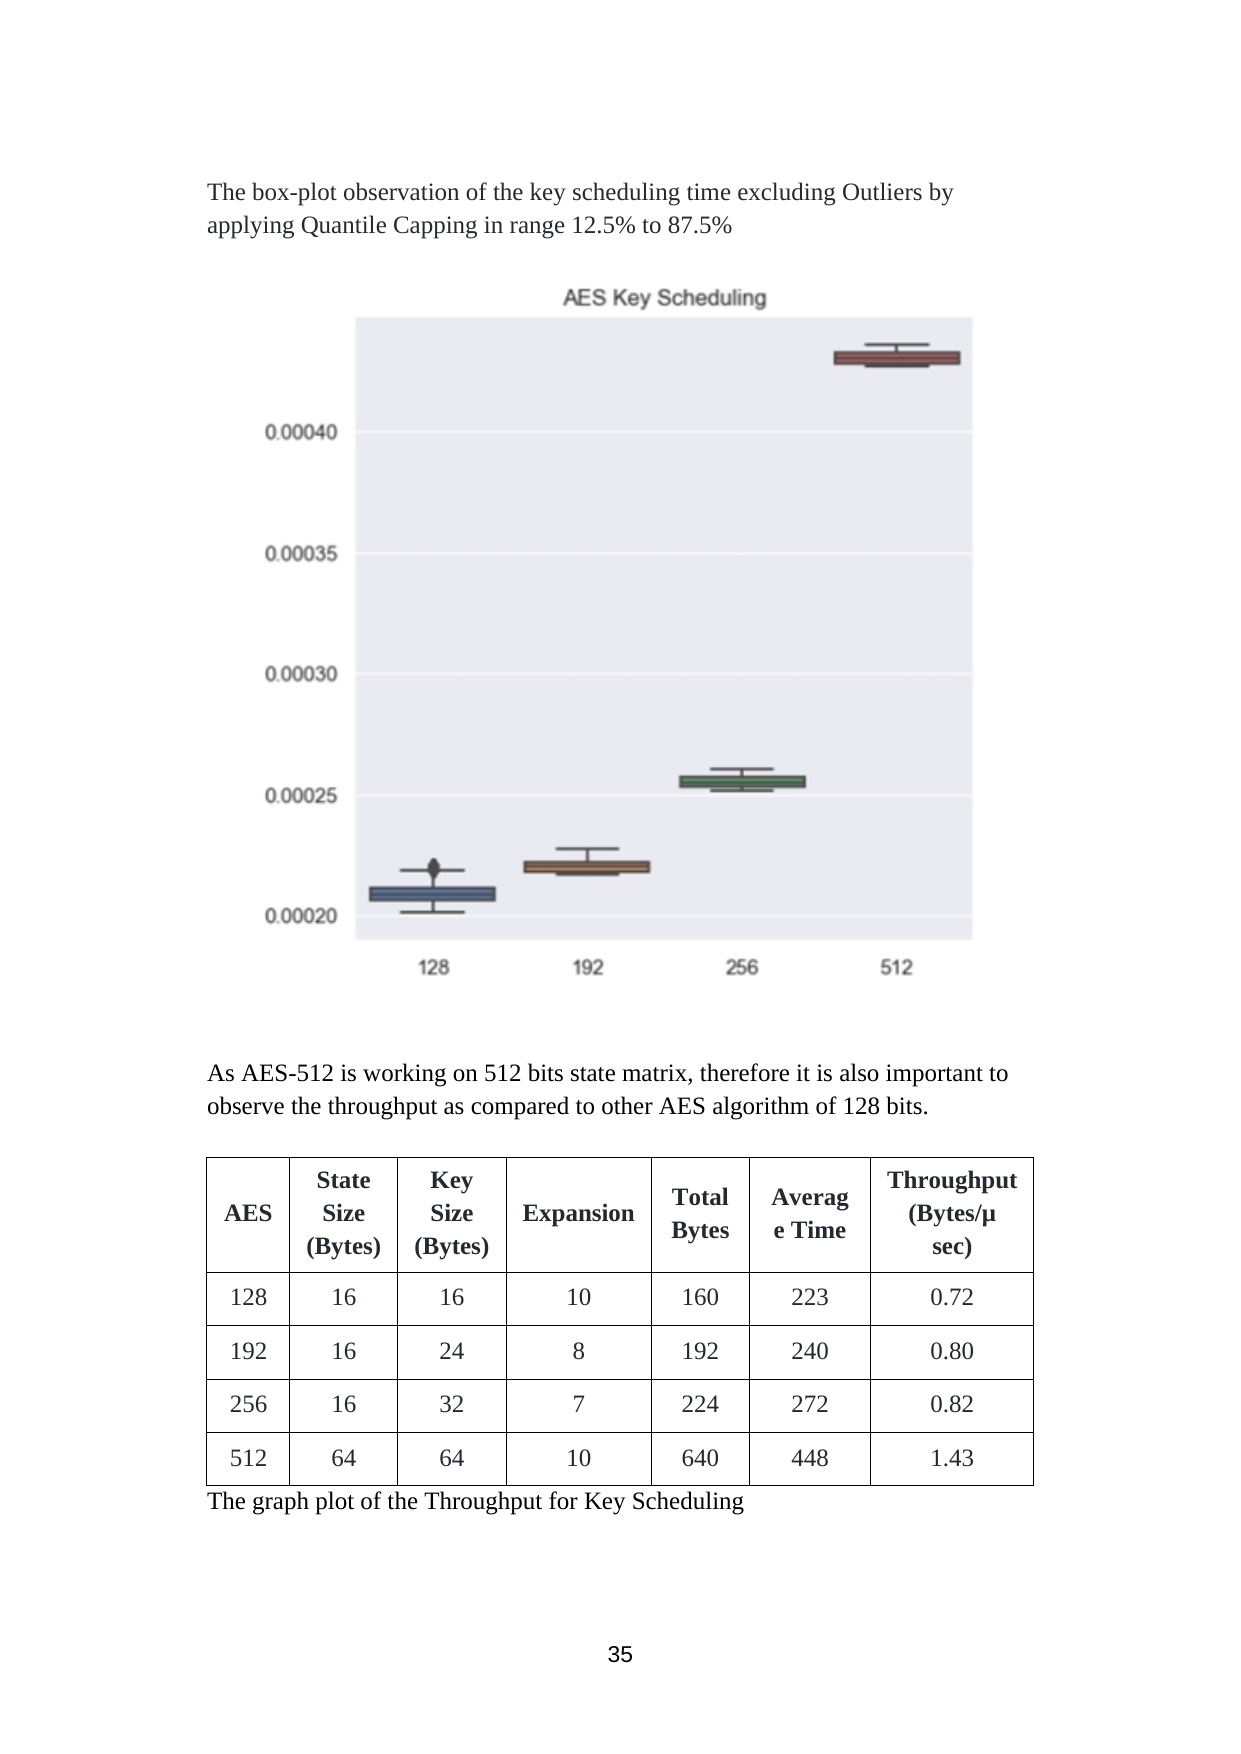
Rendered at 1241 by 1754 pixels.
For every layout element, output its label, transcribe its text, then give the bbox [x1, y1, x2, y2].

table_cell 0.82 [871, 1380, 1033, 1432]
table_header AES [207, 1158, 289, 1272]
table_cell 240 [750, 1326, 870, 1378]
table_cell 223 [750, 1273, 870, 1325]
table_cell 512 [207, 1433, 289, 1485]
table_header Expansion [507, 1158, 651, 1272]
text As AES-512 is working on 512 bits state matrix, therefore it is also important to observe the throughput as compared to other AES algorithm of 128 bits. [207, 1058, 1033, 1119]
table_cell 32 [398, 1380, 506, 1432]
table_cell 256 [207, 1380, 289, 1432]
table_cell 448 [750, 1433, 870, 1485]
table_cell 16 [290, 1273, 397, 1325]
table_cell 8 [507, 1326, 651, 1378]
table_cell 1.43 [871, 1433, 1033, 1485]
table_cell 64 [290, 1433, 397, 1485]
table_cell 10 [507, 1273, 651, 1325]
table_cell 160 [652, 1273, 749, 1325]
table_cell 224 [652, 1380, 749, 1432]
text The graph plot of the Throughput for Key Scheduling [207, 1486, 1033, 1515]
table_cell 16 [290, 1380, 397, 1432]
table_header State Size (Bytes) [290, 1158, 397, 1272]
text The box-plot observation of the key scheduling time excluding Outliers by applying Quantile Capping in range 12.5% to 87.5% [207, 177, 1033, 239]
table_header Throughput (Bytes/μ sec) [871, 1158, 1033, 1272]
table_cell 272 [750, 1380, 870, 1432]
table_header Total Bytes [652, 1158, 749, 1272]
table_cell 192 [207, 1326, 289, 1378]
table_cell 640 [652, 1433, 749, 1485]
table_cell 192 [652, 1326, 749, 1378]
table_header Average Time [750, 1158, 870, 1272]
table_cell 16 [290, 1326, 397, 1378]
table_cell 0.72 [871, 1273, 1033, 1325]
table_header Key Size (Bytes) [398, 1158, 506, 1272]
table_cell 10 [507, 1433, 651, 1485]
table_cell 16 [398, 1273, 506, 1325]
table_cell 0.80 [871, 1326, 1033, 1378]
table_cell 128 [207, 1273, 289, 1325]
table_cell 7 [507, 1380, 651, 1432]
table_cell 64 [398, 1433, 506, 1485]
table_cell 24 [398, 1326, 506, 1378]
picture [251, 276, 989, 991]
